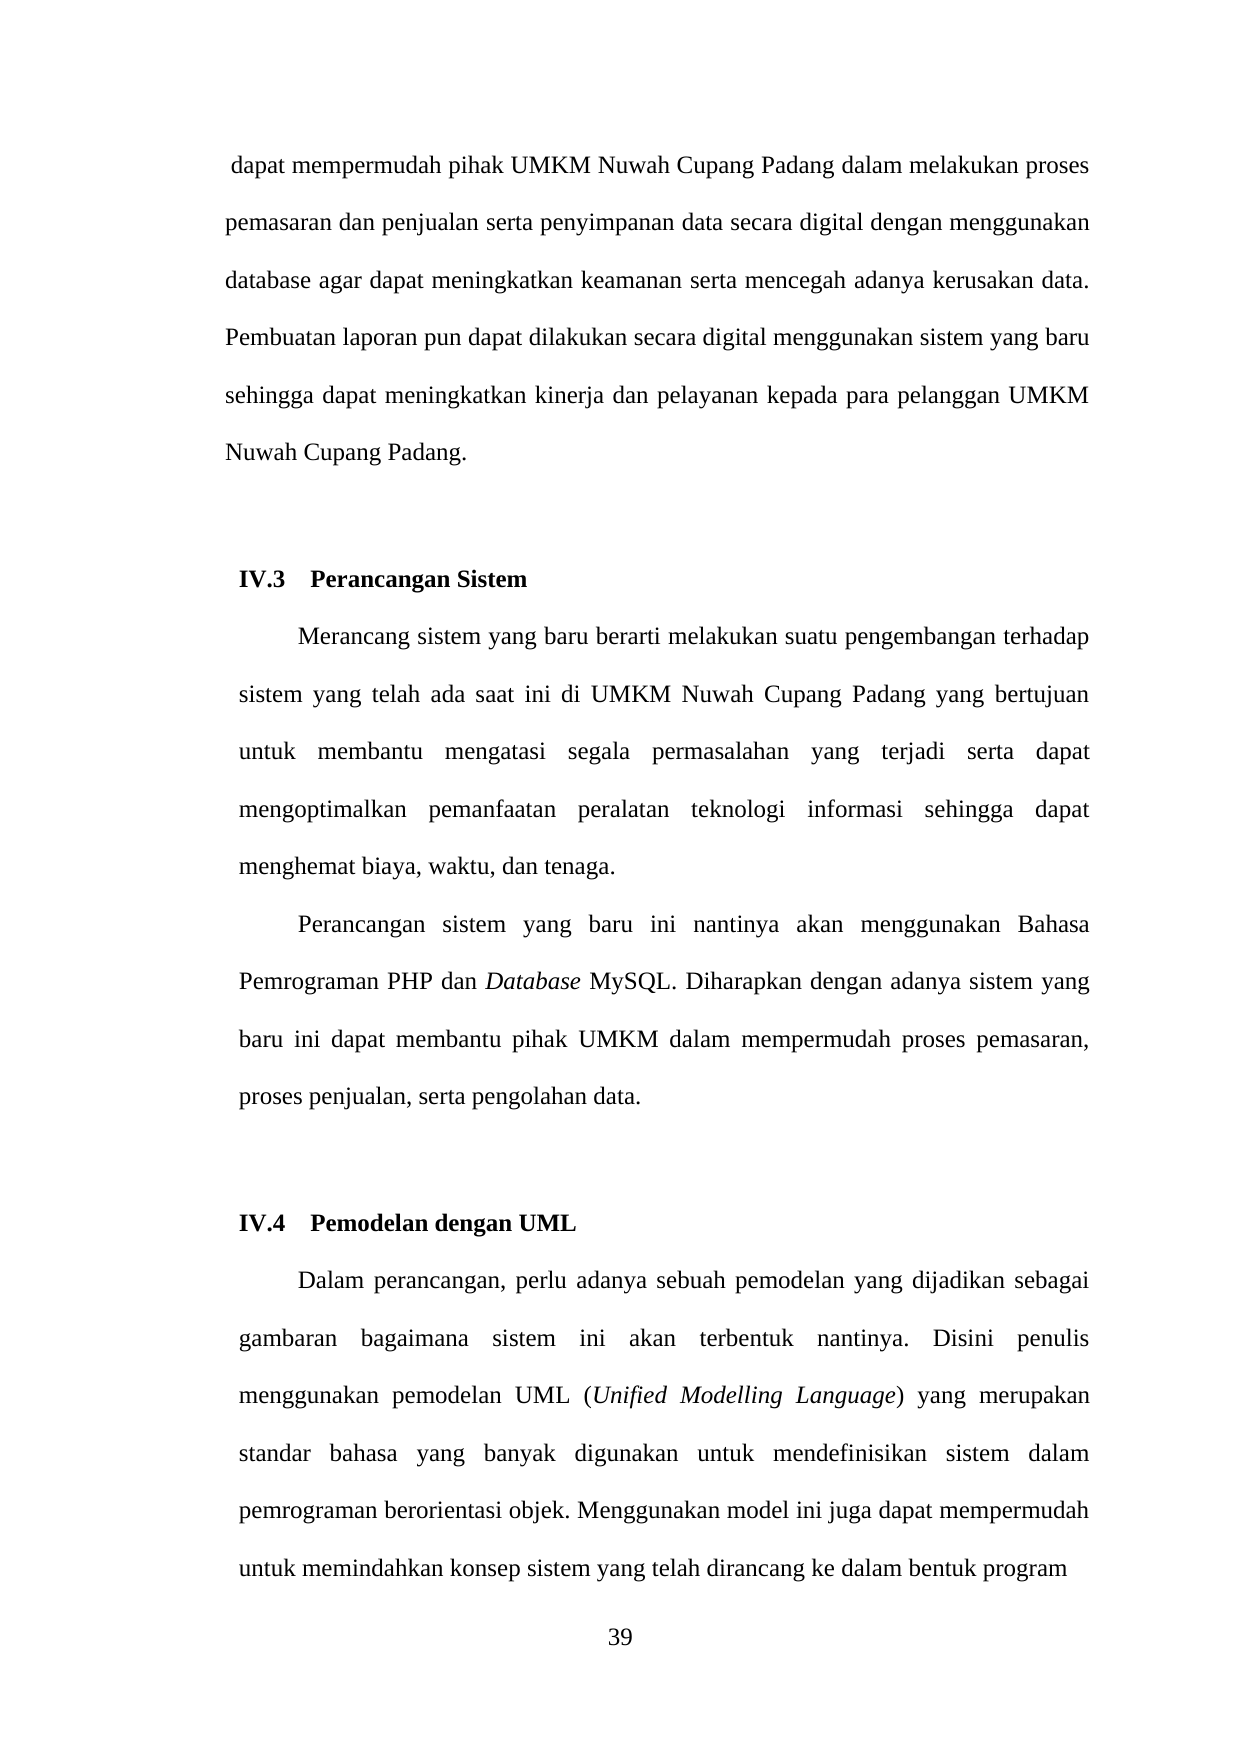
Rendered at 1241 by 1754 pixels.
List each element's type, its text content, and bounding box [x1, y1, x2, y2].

subtitle Perancangan Sistem [225, 564, 1090, 593]
subtitle Pemodelan dengan UML [225, 1208, 1090, 1237]
list Perancangan sistem yang baru ini nantinya akan menggunakan Bahasa Pemrograman PHP dan Database MySQL. Diharapkan dengan adanya sistem yang baru ini dapat membantu pihak UMKM dalam mempermudah proses pemasaran, proses penjualan, serta pengolahan data. [239, 909, 1090, 1110]
list Merancang sistem yang baru berarti melakukan suatu pengembangan terhadap sistem yang telah ada saat ini di UMKM Nuwah Cupang Padang yang bertujuan untuk membantu mengatasi segala permasalahan yang terjadi serta dapat mengoptimalkan pemanfaatan peralatan teknologi informasi sehingga dapat menghemat biaya, waktu, dan tenaga. [239, 621, 1090, 880]
text dapat mempermudah pihak UMKM Nuwah Cupang Padang dalam melakukan proses pemasaran dan penjualan serta penyimpanan data secara digital dengan menggunakan database agar dapat meningkatkan keamanan serta mencegah adanya kerusakan data. Pembuatan laporan pun dapat dilakukan secara digital menggunakan sistem yang baru sehingga dapat meningkatkan kinerja dan pelayanan kepada para pelanggan UMKM Nuwah Cupang Padang. [224, 150, 1090, 466]
list Dalam perancangan, perlu adanya sebuah pemodelan yang dijadikan sebagai gambaran bagaimana sistem ini akan terbentuk nantinya. Disini penulis menggunakan pemodelan UML (Unified Modelling Language) yang merupakan standar bahasa yang banyak digunakan untuk mendefinisikan sistem dalam pemrograman berorientasi objek. Menggunakan model ini juga dapat mempermudah untuk memindahkan konsep sistem yang telah dirancang ke dalam bentuk program [239, 1265, 1090, 1582]
